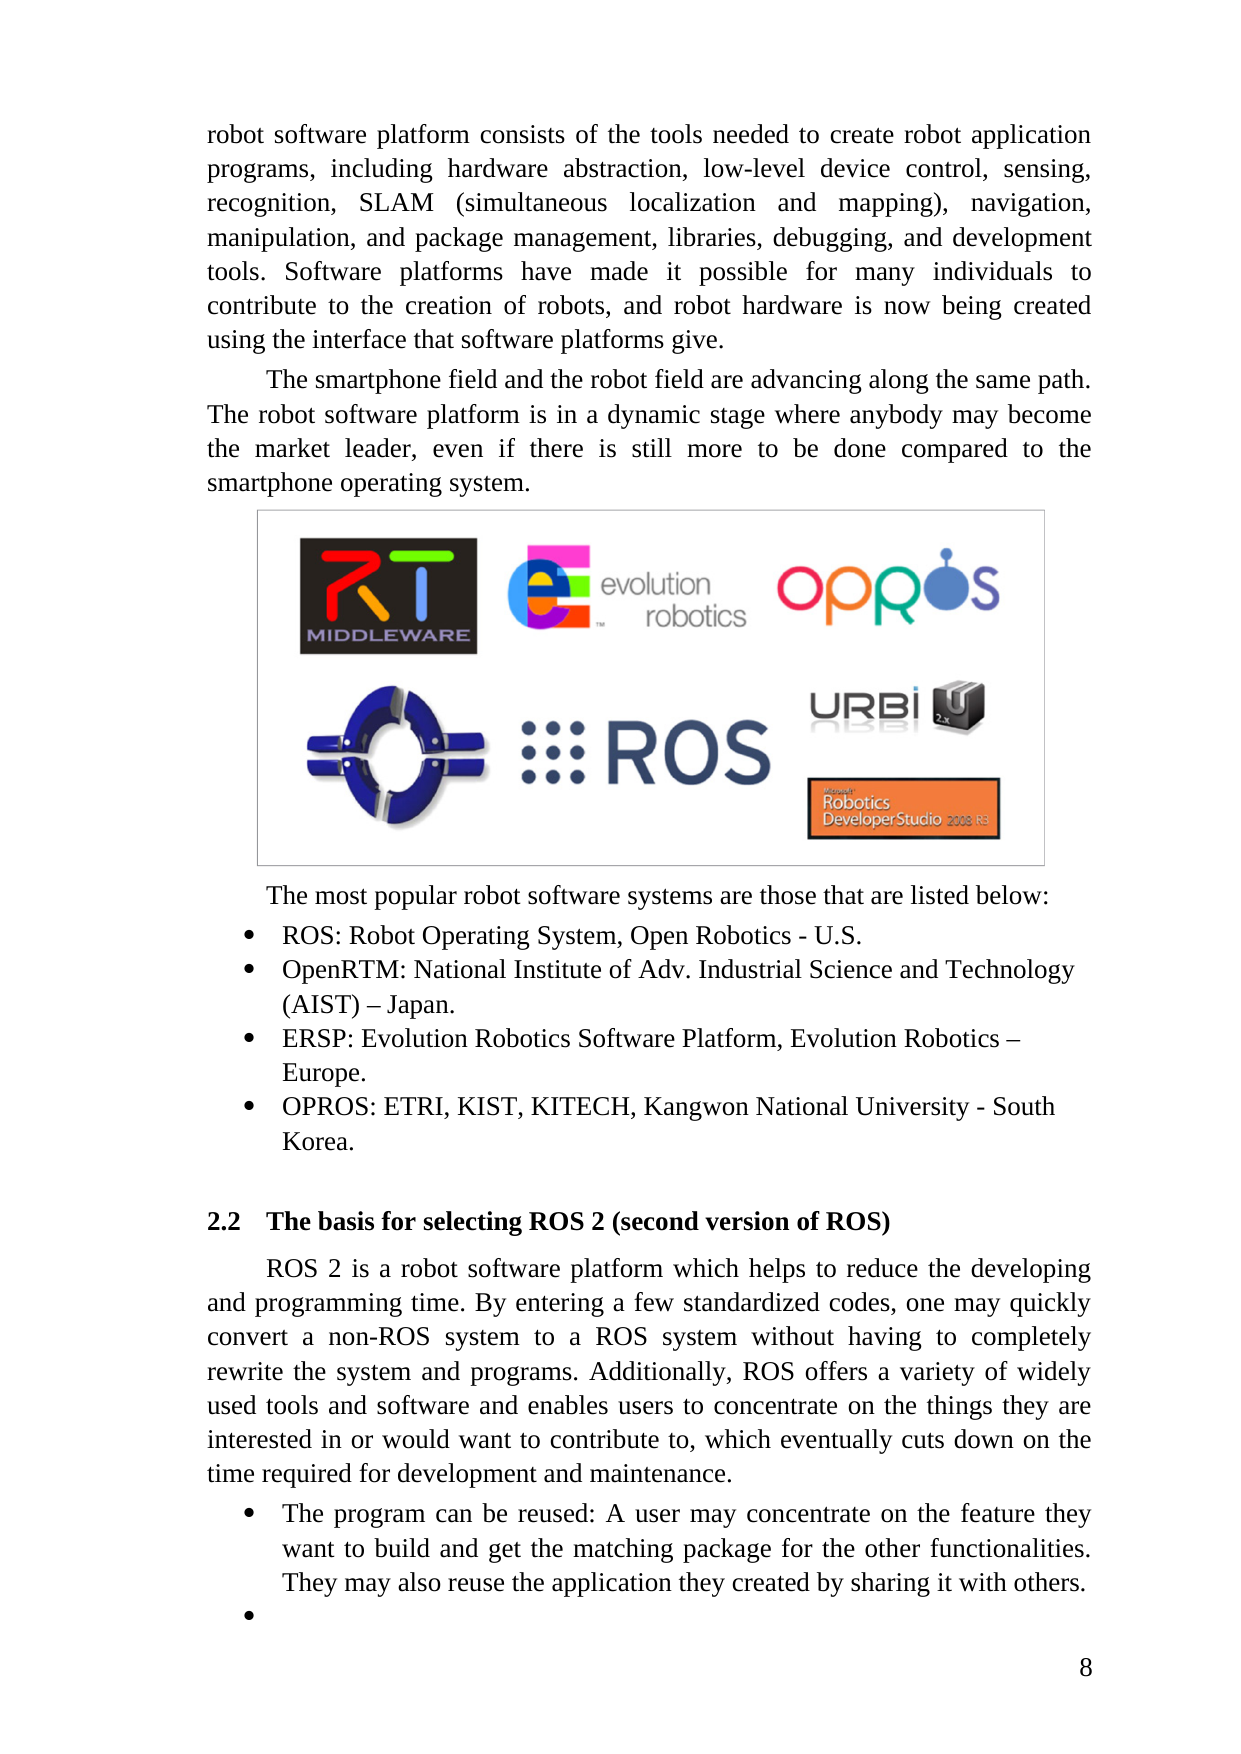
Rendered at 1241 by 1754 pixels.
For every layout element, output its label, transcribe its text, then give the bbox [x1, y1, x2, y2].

list ERSP: Evolution Robotics Software Platform, Evolution Robotics – Europe. [244, 1022, 1092, 1087]
subtitle The basis for selecting ROS 2 (second version of ROS) [207, 1206, 1092, 1237]
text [207, 118, 1092, 354]
text ROS 2 is a robot software platform which helps to reduce the developing and programming time. By entering a few standardized codes, one may quickly convert a non-ROS system to a ROS system without having to completely rewrite the system and programs. Additionally, ROS offers a variety of widely used tools and software and enables users to concentrate on the things they are interested in or would want to contribute to, which eventually cuts down on the time required for development and maintenance. [207, 1252, 1092, 1488]
text The smartphone field and the robot field are advancing along the same path. The robot software platform is in a dynamic stage where anybody may become the market leader, even if there is still more to be done compared to the smartphone operating system. [207, 363, 1092, 497]
list ROS: Robot Operating System, Open Robotics - U.S. [244, 919, 1092, 950]
list OPROS: ETRI, KIST, KITECH, Kangwon National University - South Korea. [244, 1090, 1092, 1156]
picture [253, 506, 1046, 870]
list OpenRTM: National Institute of Adv. Industrial Science and Technology (AIST) – Japan. [244, 953, 1092, 1019]
list The program can be reused: A user may concentrate on the feature they want to build and get the matching package for the other functionalities. They may also reuse the application they created by sharing it with others. [244, 1498, 1092, 1597]
text The most popular robot software systems are those that are listed below: [207, 879, 1092, 910]
